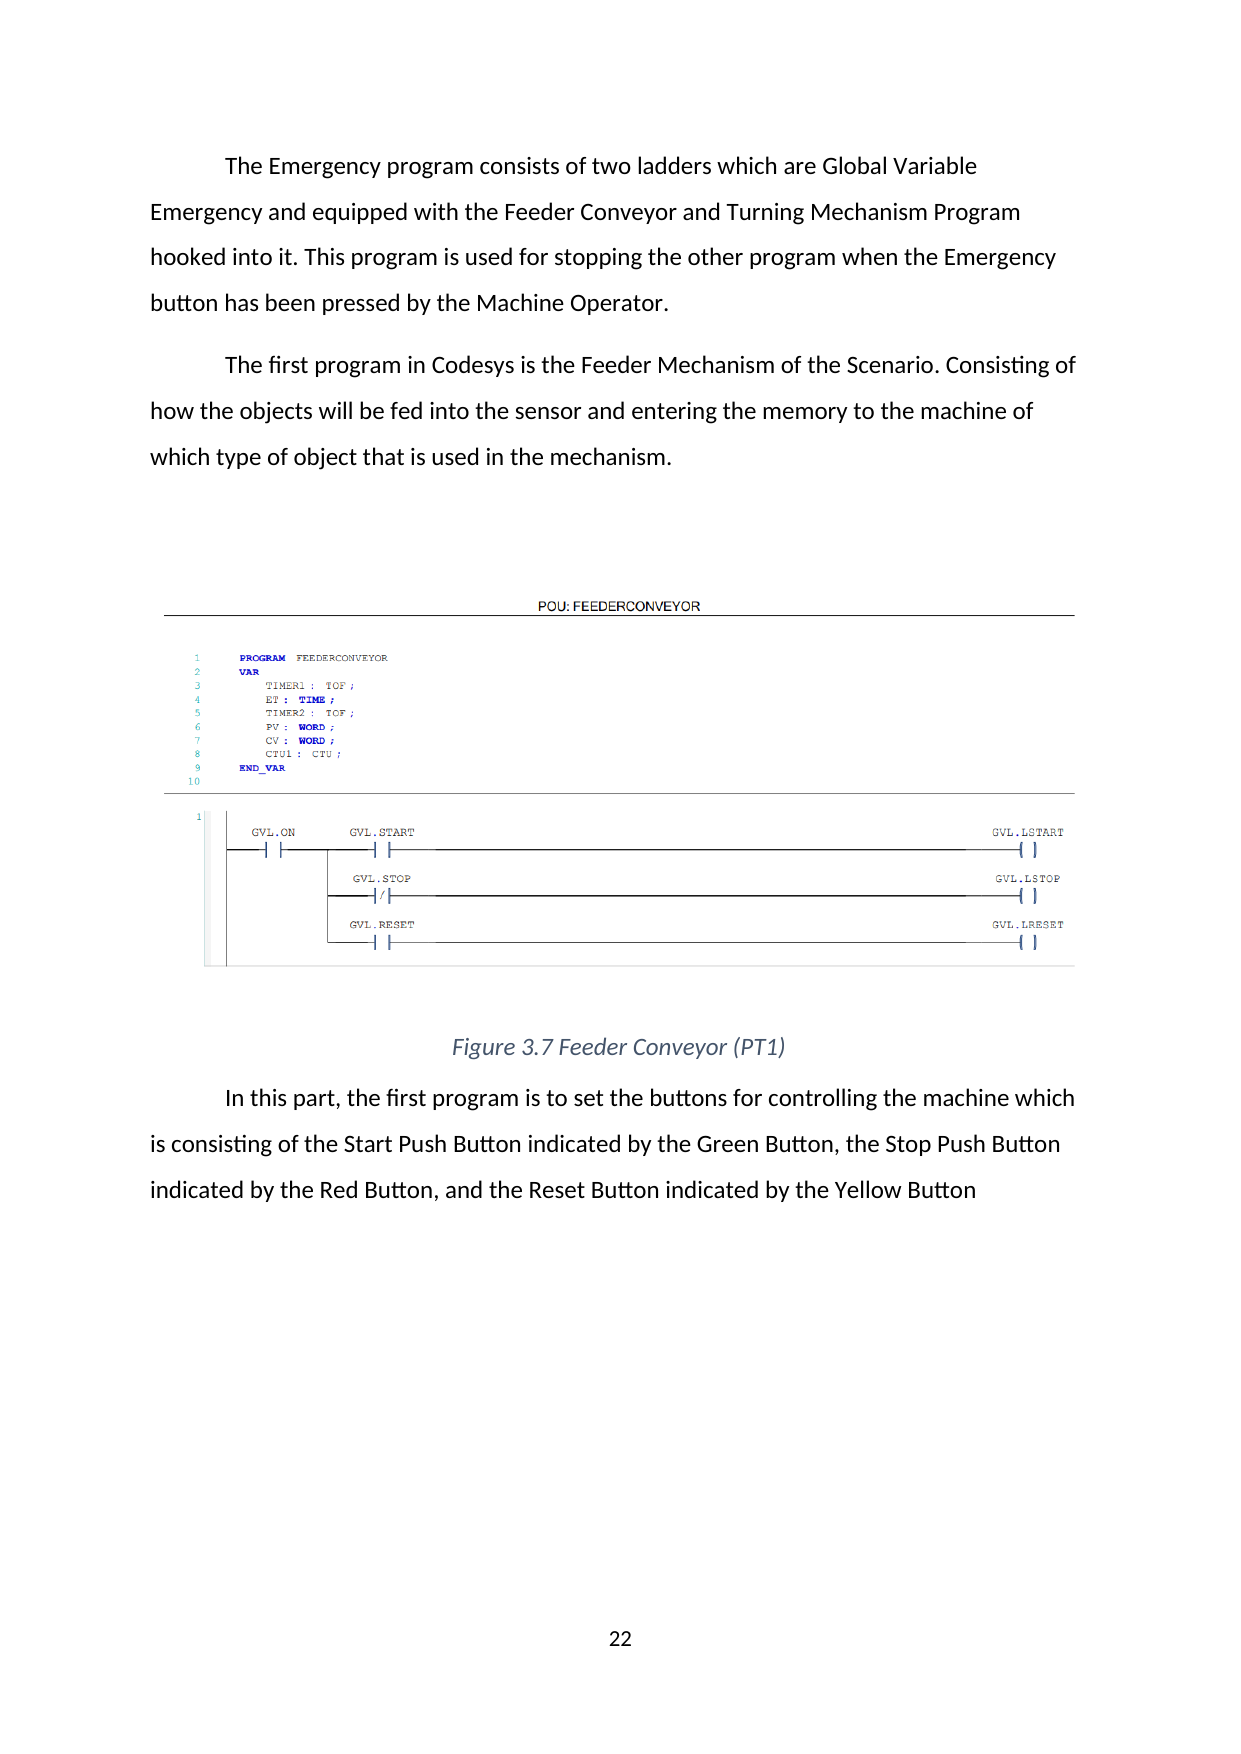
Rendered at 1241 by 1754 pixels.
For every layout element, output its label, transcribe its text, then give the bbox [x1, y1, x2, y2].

text In this part, the first program is to set the buttons for controlling the machine which is consisting of the Start Push Button indicated by the Green Button, the Stop Push Button indicated by the Red Button, and the Reset Button indicated by the Yellow Button [150, 1082, 1090, 1204]
text The first program in Codesys is the Feeder Mechanism of the Scenario. Consisting of how the objects will be fed into the sensor and entering the memory to the machine of which type of object that is used in the mechanism. [150, 349, 1090, 472]
picture [150, 565, 1091, 1001]
text Figure 3.7 Feeder Conveyor (PT1) [150, 1031, 1090, 1061]
text The Emergency program consists of two ladders which are Global Variable Emergency and equipped with the Feeder Conveyor and Turning Mechanism Program hooked into it. This program is used for stopping the other program when the Emergency button has been pressed by the Machine Operator. [150, 150, 1090, 318]
